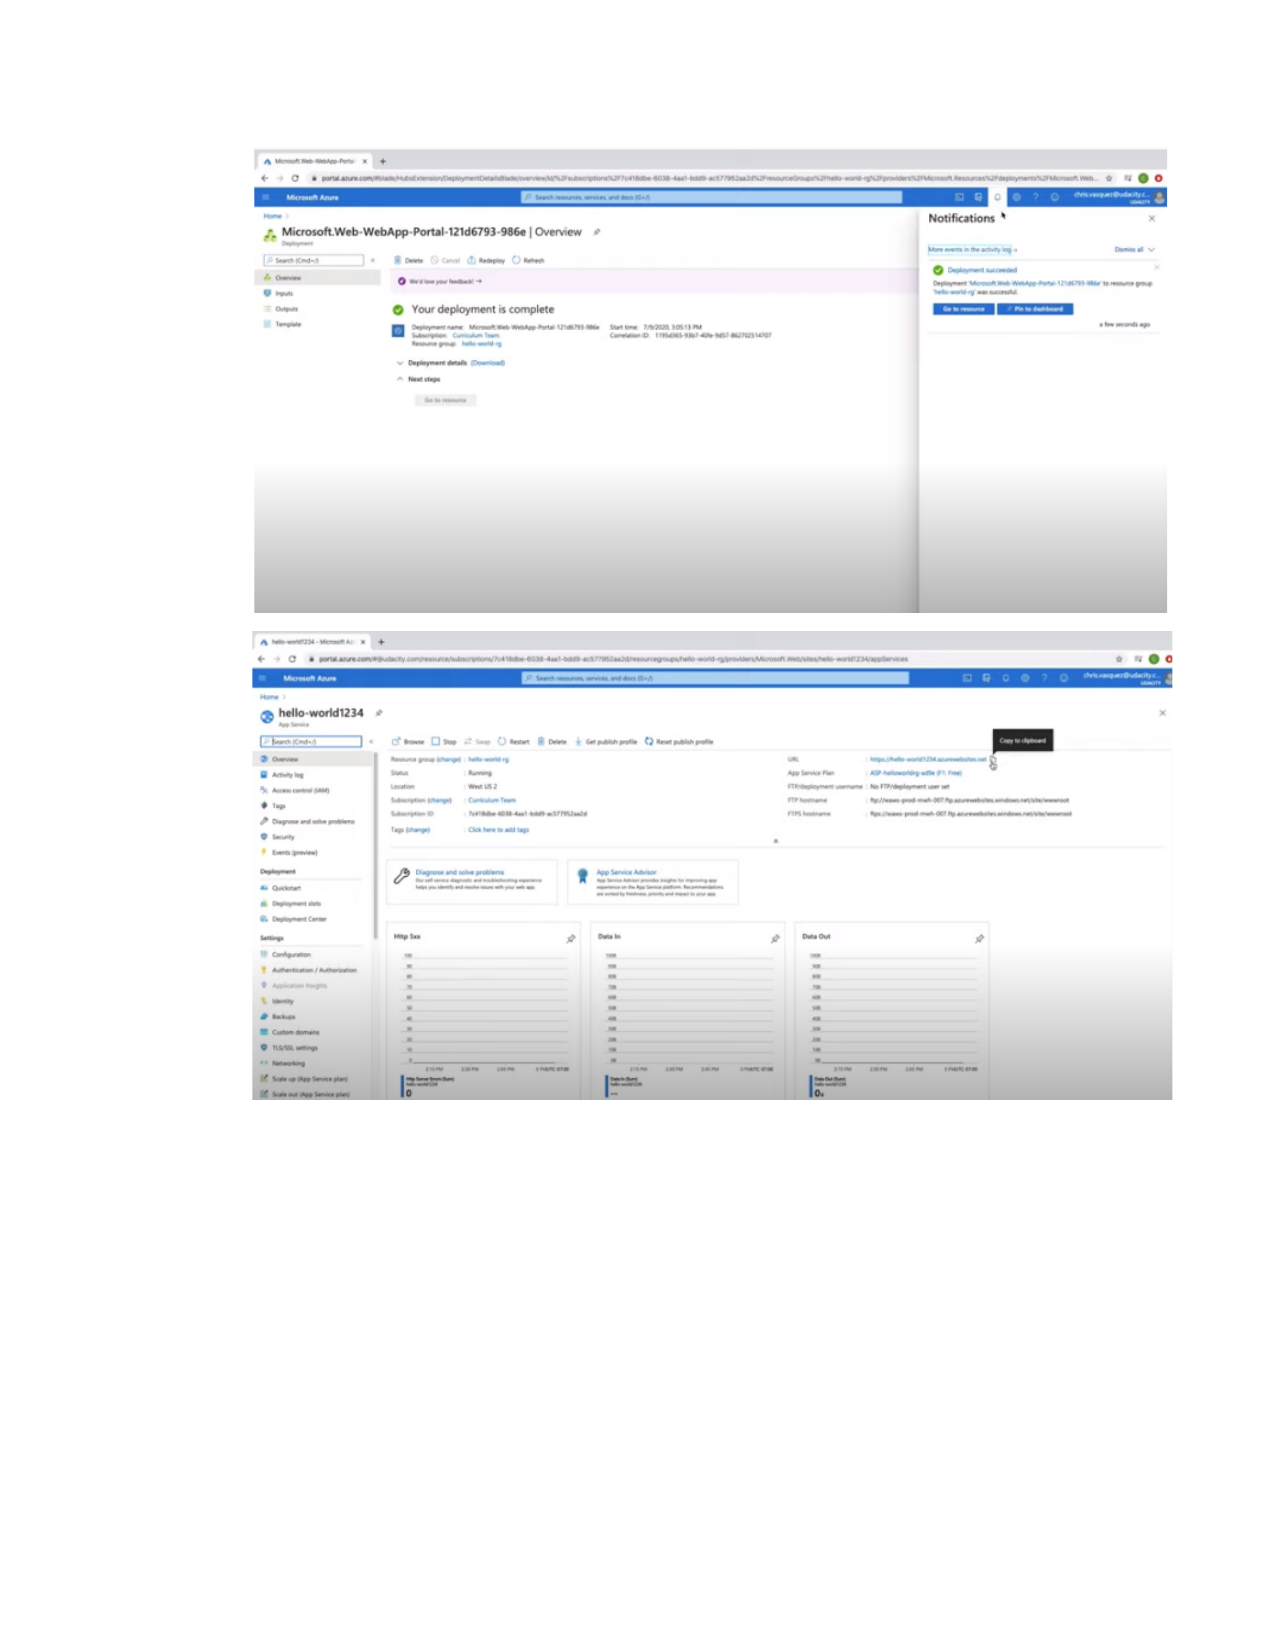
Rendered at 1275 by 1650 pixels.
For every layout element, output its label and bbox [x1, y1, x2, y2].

picture [252, 631, 1173, 1100]
picture [252, 147, 1168, 613]
